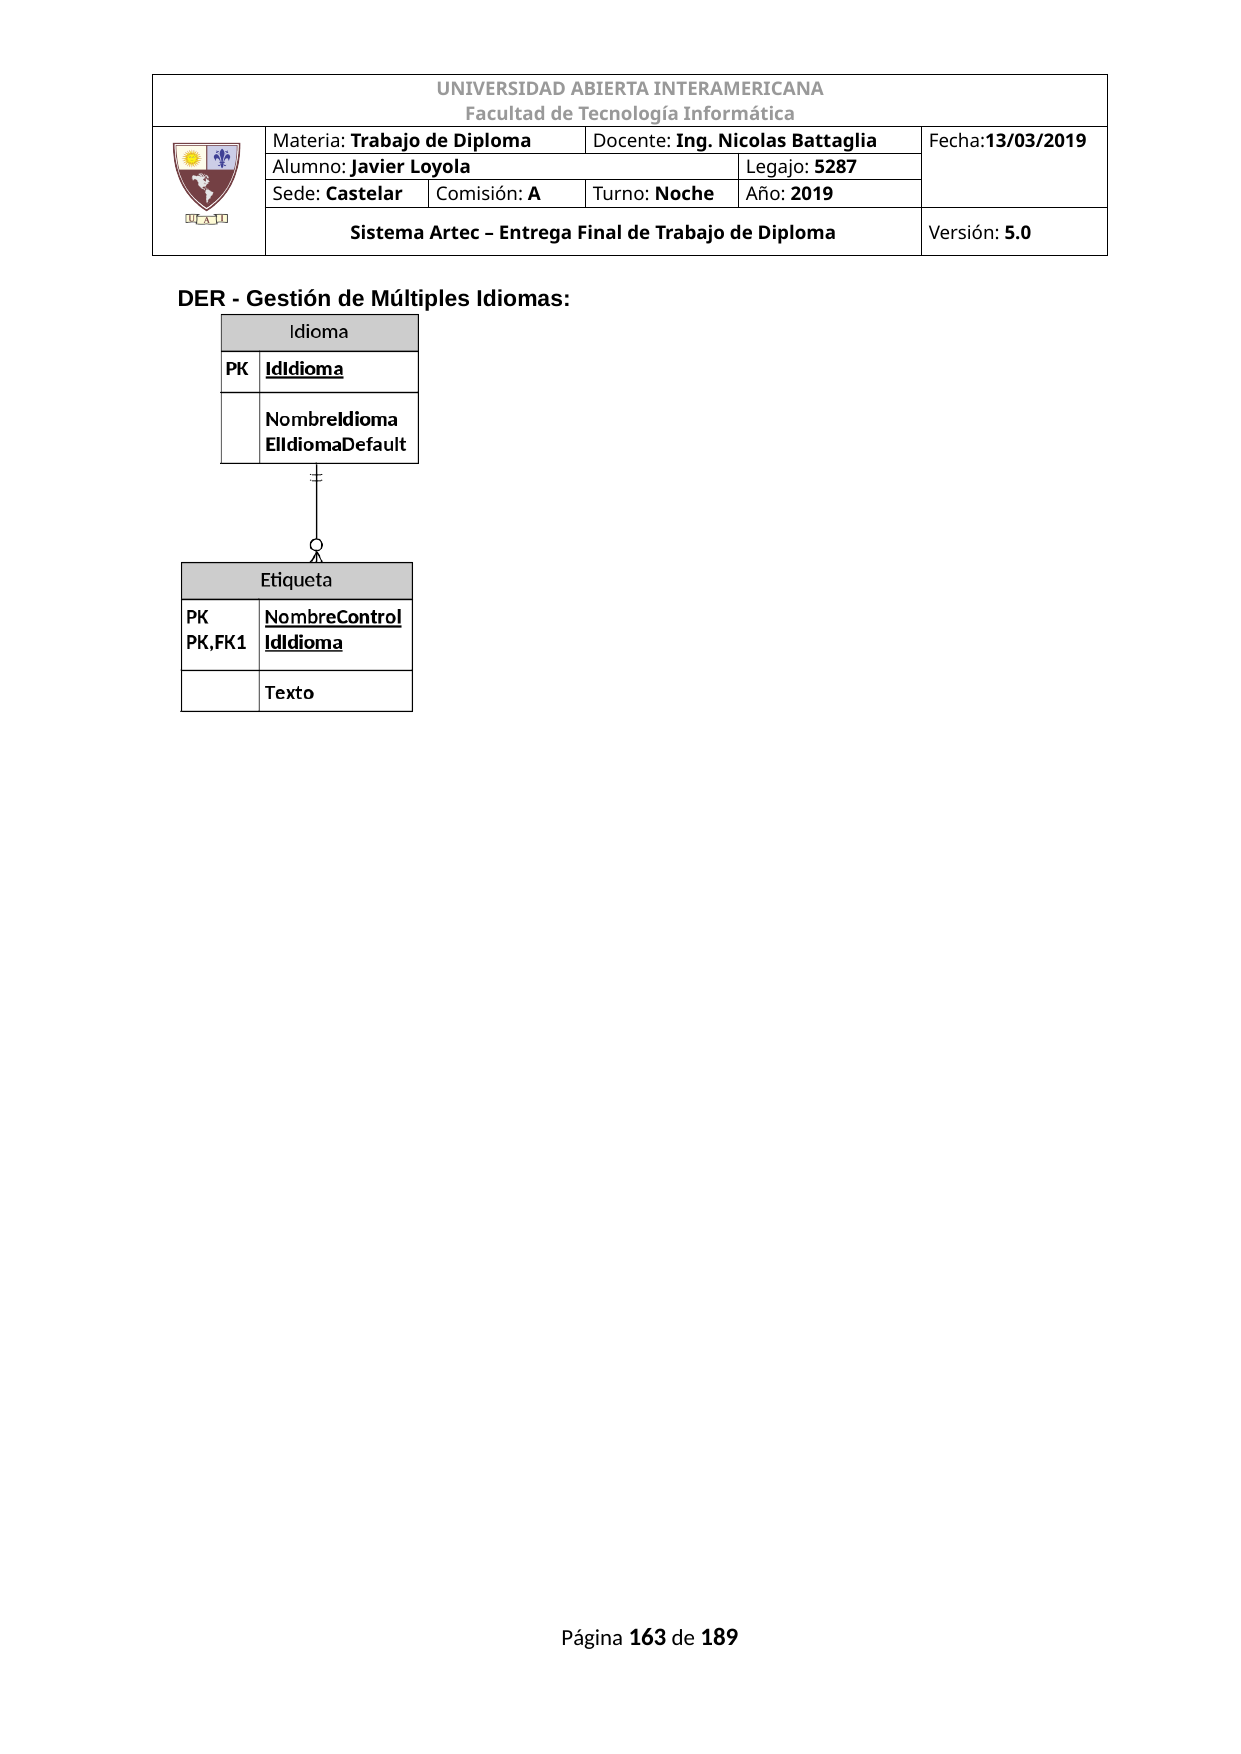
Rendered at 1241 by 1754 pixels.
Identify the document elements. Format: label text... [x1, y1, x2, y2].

picture [157, 136, 257, 228]
text DER - Gestión de Múltiples Idiomas: [177, 284, 1122, 311]
